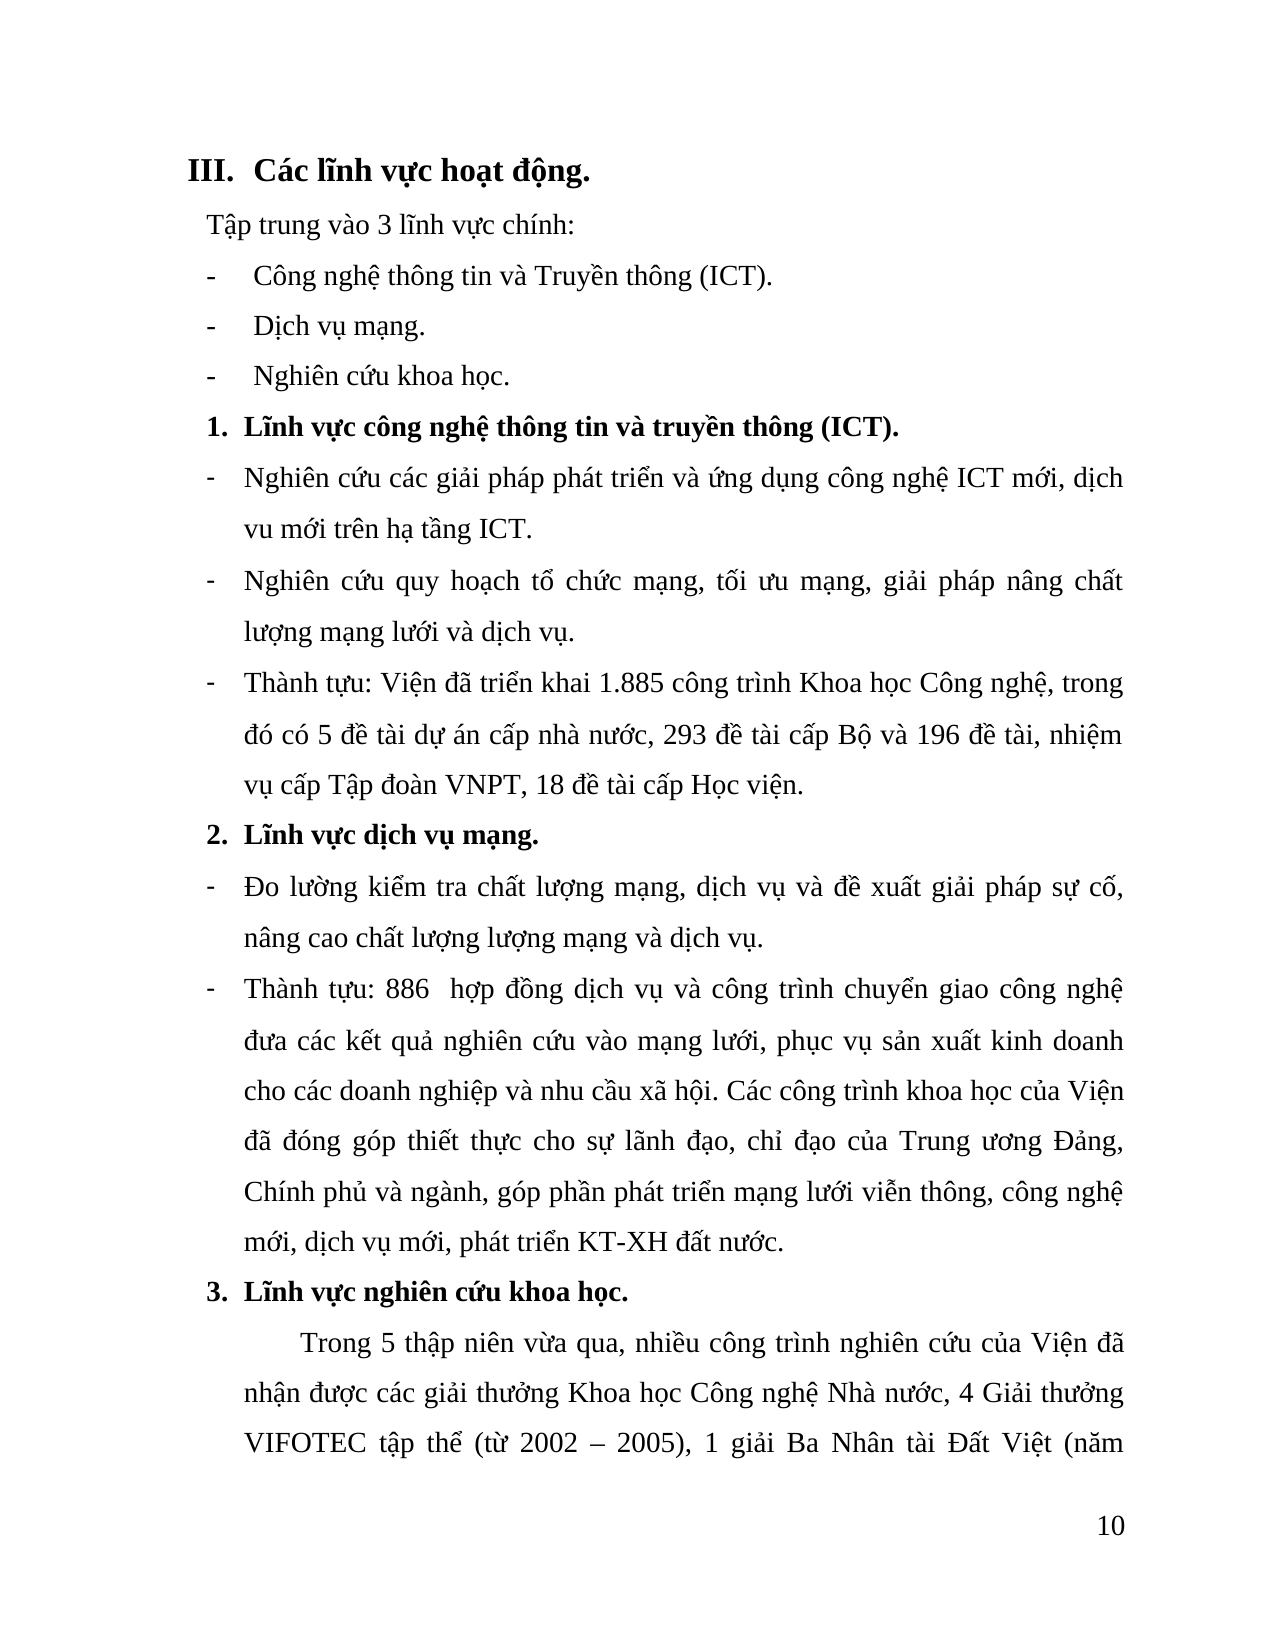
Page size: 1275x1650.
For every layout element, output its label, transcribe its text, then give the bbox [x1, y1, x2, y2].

list Lĩnh vực dịch vụ mạng. [206, 817, 1125, 851]
list Các lĩnh vực hoạt động. [234, 150, 1125, 188]
list Dịch vụ mạng. [206, 308, 1125, 342]
list Nghiên cứu các giải pháp phát triển và ứng dụng công nghệ ICT mới, dịch vu mới trên hạ tầng ICT. [206, 459, 1125, 545]
text Tập trung vào 3 lĩnh vực chính: [150, 207, 1125, 241]
list Lĩnh vực công nghệ thông tin và truyền thông (ICT). [206, 409, 1125, 442]
list Công nghệ thông tin và Truyền thông (ICT). [206, 258, 1125, 291]
list Thành tựu: Viện đã triển khai 1.885 công trình Khoa học Công nghệ, trong đó có 5 đề tài dự án cấp nhà nước, 293 đề tài cấp Bộ và 196 đề tài, nhiệm vụ cấp Tập đoàn VNPT, 18 đề tài cấp Học viện. [206, 664, 1125, 801]
list Lĩnh vực nghiên cứu khoa học. [206, 1274, 1125, 1308]
list Đo lường kiểm tra chất lượng mạng, dịch vụ và đề xuất giải pháp sự cố, nâng cao chất lượng lượng mạng và dịch vụ. [206, 868, 1125, 954]
list Nghiên cứu quy hoạch tổ chức mạng, tối ưu mạng, giải pháp nâng chất lượng mạng lưới và dịch vụ. [206, 562, 1125, 648]
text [244, 1325, 1125, 1459]
list Thành tựu: 886 hợp đồng dịch vụ và công trình chuyển giao công nghệ đưa các kết quả nghiên cứu vào mạng lưới, phục vụ sản xuất kinh doanh cho các doanh nghiệp và nhu cầu xã hội. Các công trình khoa học của Viện đã đóng góp thiết thực cho sự lãnh đạo, chỉ đạo của Trung ương Đảng, Chính phủ và ngành, góp phần phát triển mạng lưới viễn thông, công nghệ mới, dịch vụ mới, phát triển KT-XH đất nước. [206, 971, 1125, 1258]
list Nghiên cứu khoa học. [206, 358, 1125, 392]
